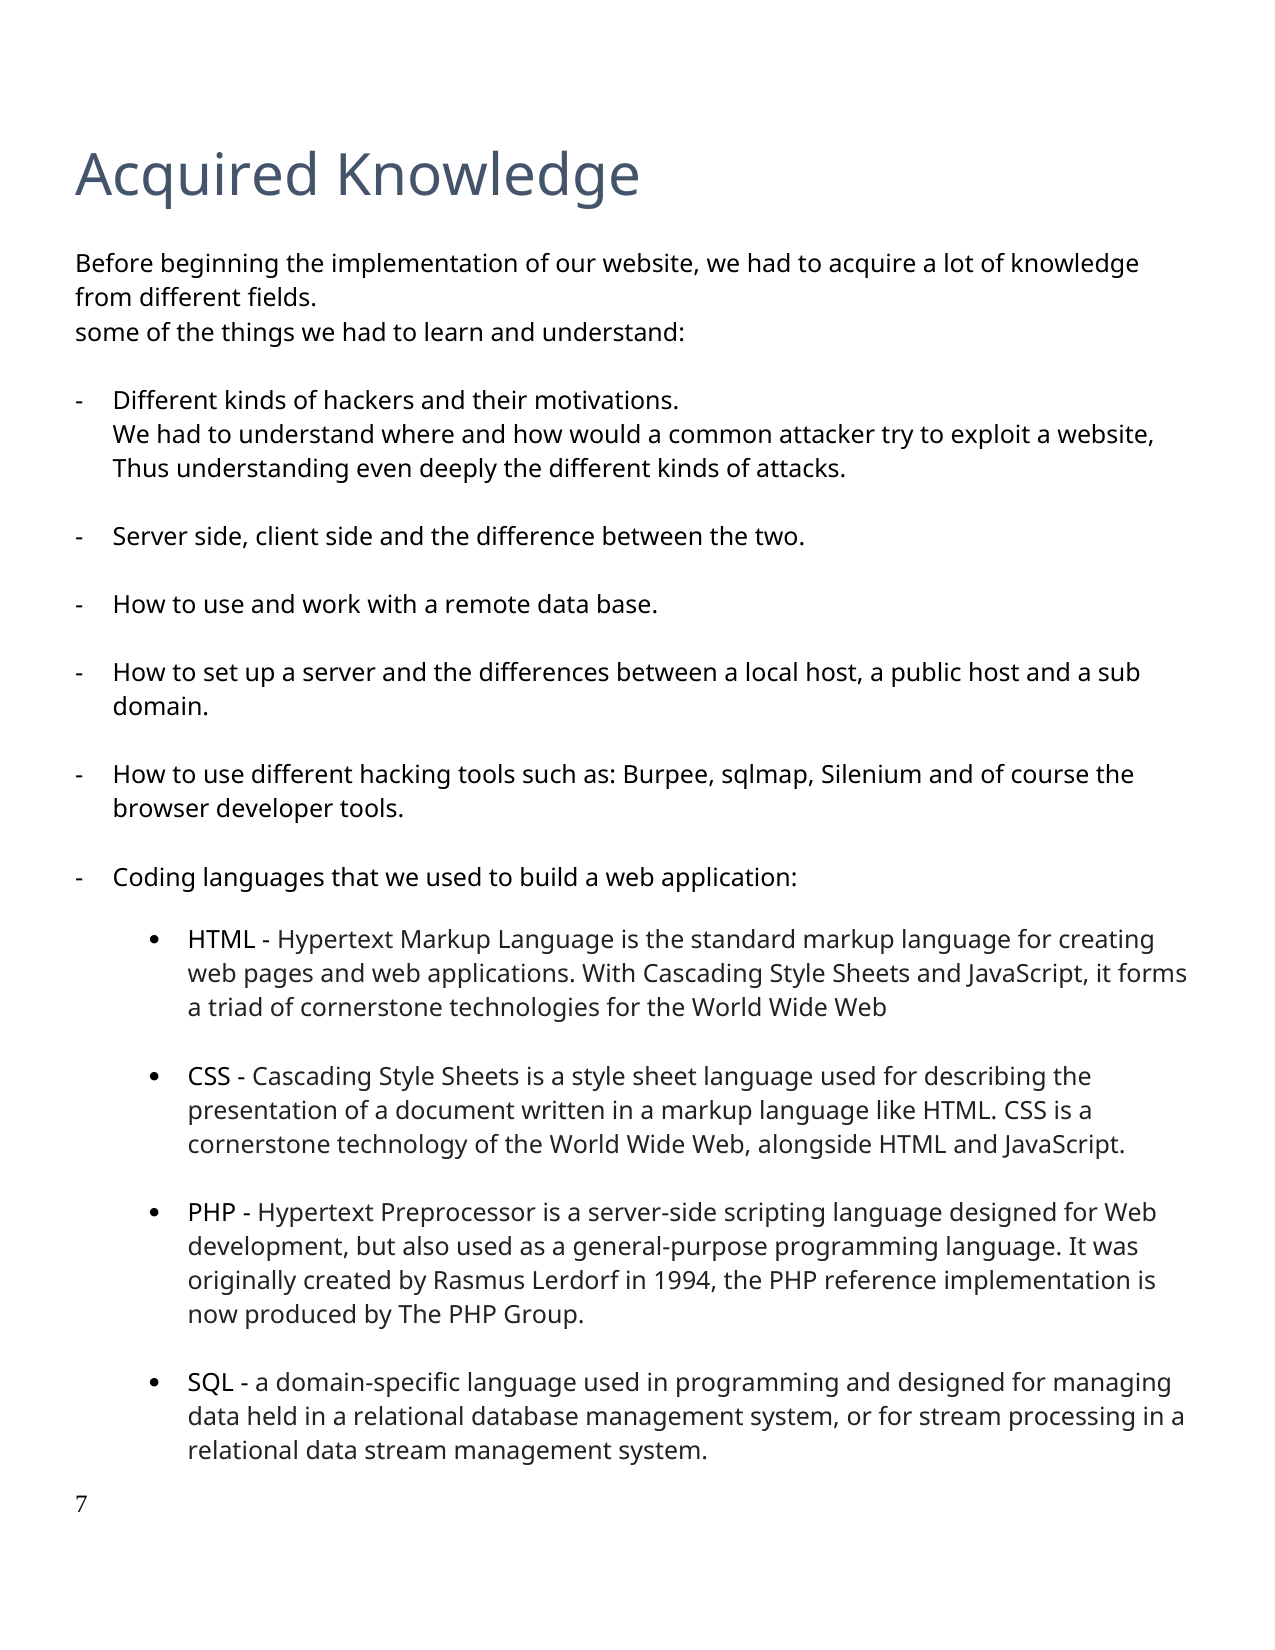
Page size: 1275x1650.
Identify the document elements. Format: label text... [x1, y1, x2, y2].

list How to use and work with a remote data base. [75, 587, 1200, 621]
list Different kinds of hackers and their motivations. [75, 382, 1200, 416]
list Coding languages that we used to build a web application: [75, 859, 1200, 893]
list HTML - Hypertext Markup Language is the standard markup language for creating web pages and web applications. With Cascading Style Sheets and JavaScript, it forms a triad of cornerstone technologies for the World Wide Web [888, 922, 1200, 1024]
list PHP - Hypertext Preprocessor is a server-side scripting language designed for Web development, but also used as a general-purpose programming language. It was originally created by Rasmus Lerdorf in 1994, the PHP reference implementation is now produced by The PHP Group. [150, 1194, 1200, 1331]
text Thus understanding even deeply the different kinds of attacks. [112, 450, 1200, 484]
text Before beginning the implementation of our website, we had to acquire a lot of knowledge from different fields. some of the things we had to learn and understand: [75, 246, 1200, 348]
list How to use different hacking tools such as: Burpee, sqlmap, Silenium and of course the browser developer tools. [75, 757, 1200, 825]
list SQL - a domain-specific language used in programming and designed for managing data held in a relational database management system, or for stream processing in a relational data stream management system. [708, 1365, 1200, 1467]
text Acquired Knowledge [75, 132, 1200, 212]
text We had to understand where and how would a common attacker try to exploit a website, [112, 416, 1200, 450]
list Server side, client side and the difference between the two. [75, 518, 1200, 553]
list How to set up a server and the differences between a local host, a public host and a sub domain. [75, 655, 1200, 723]
